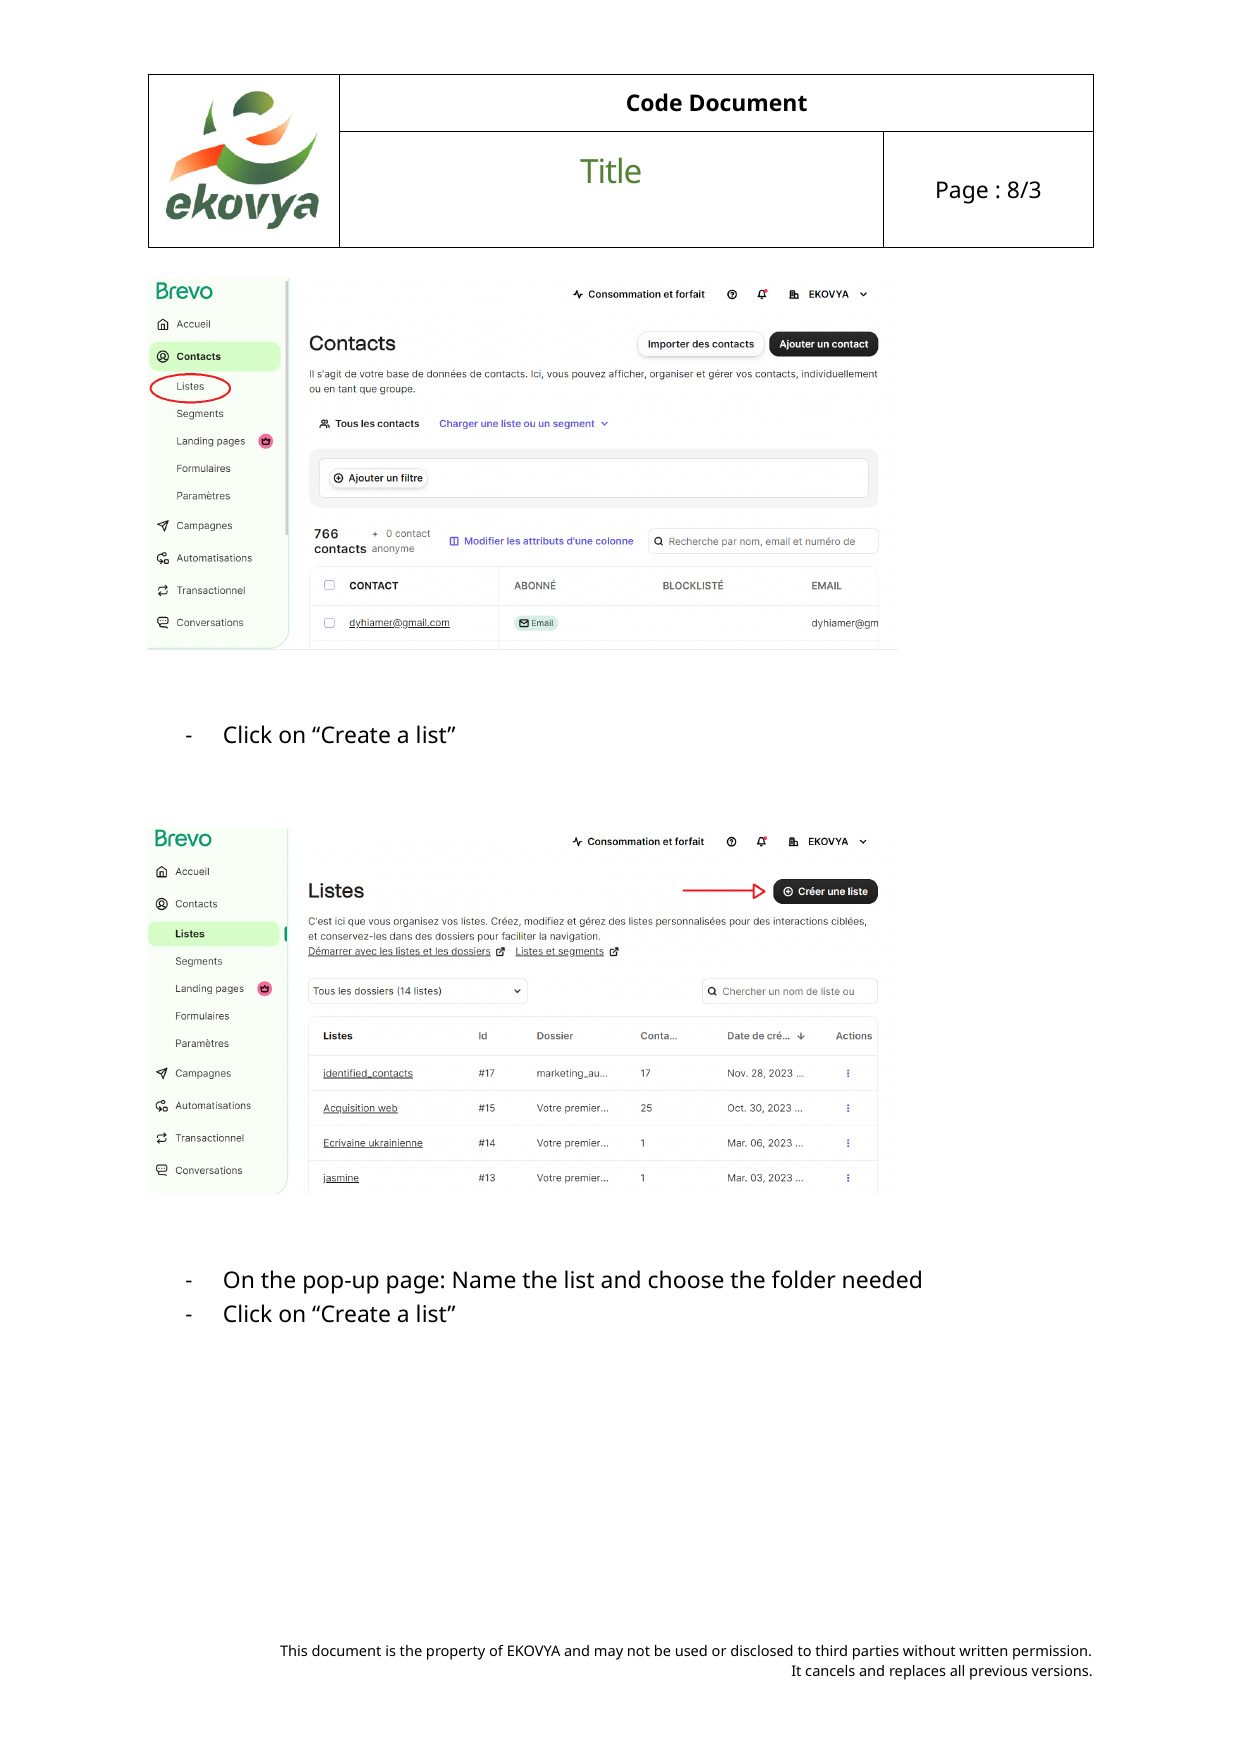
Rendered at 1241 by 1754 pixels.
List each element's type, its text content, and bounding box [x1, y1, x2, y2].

list Click on “Create a list” [185, 1298, 1093, 1329]
picture [147, 278, 898, 650]
picture [147, 828, 898, 1194]
picture [159, 75, 329, 232]
list On the pop-up page: Name the list and choose the folder needed [185, 1264, 1093, 1295]
list Click on “Create a list” [185, 719, 1093, 750]
